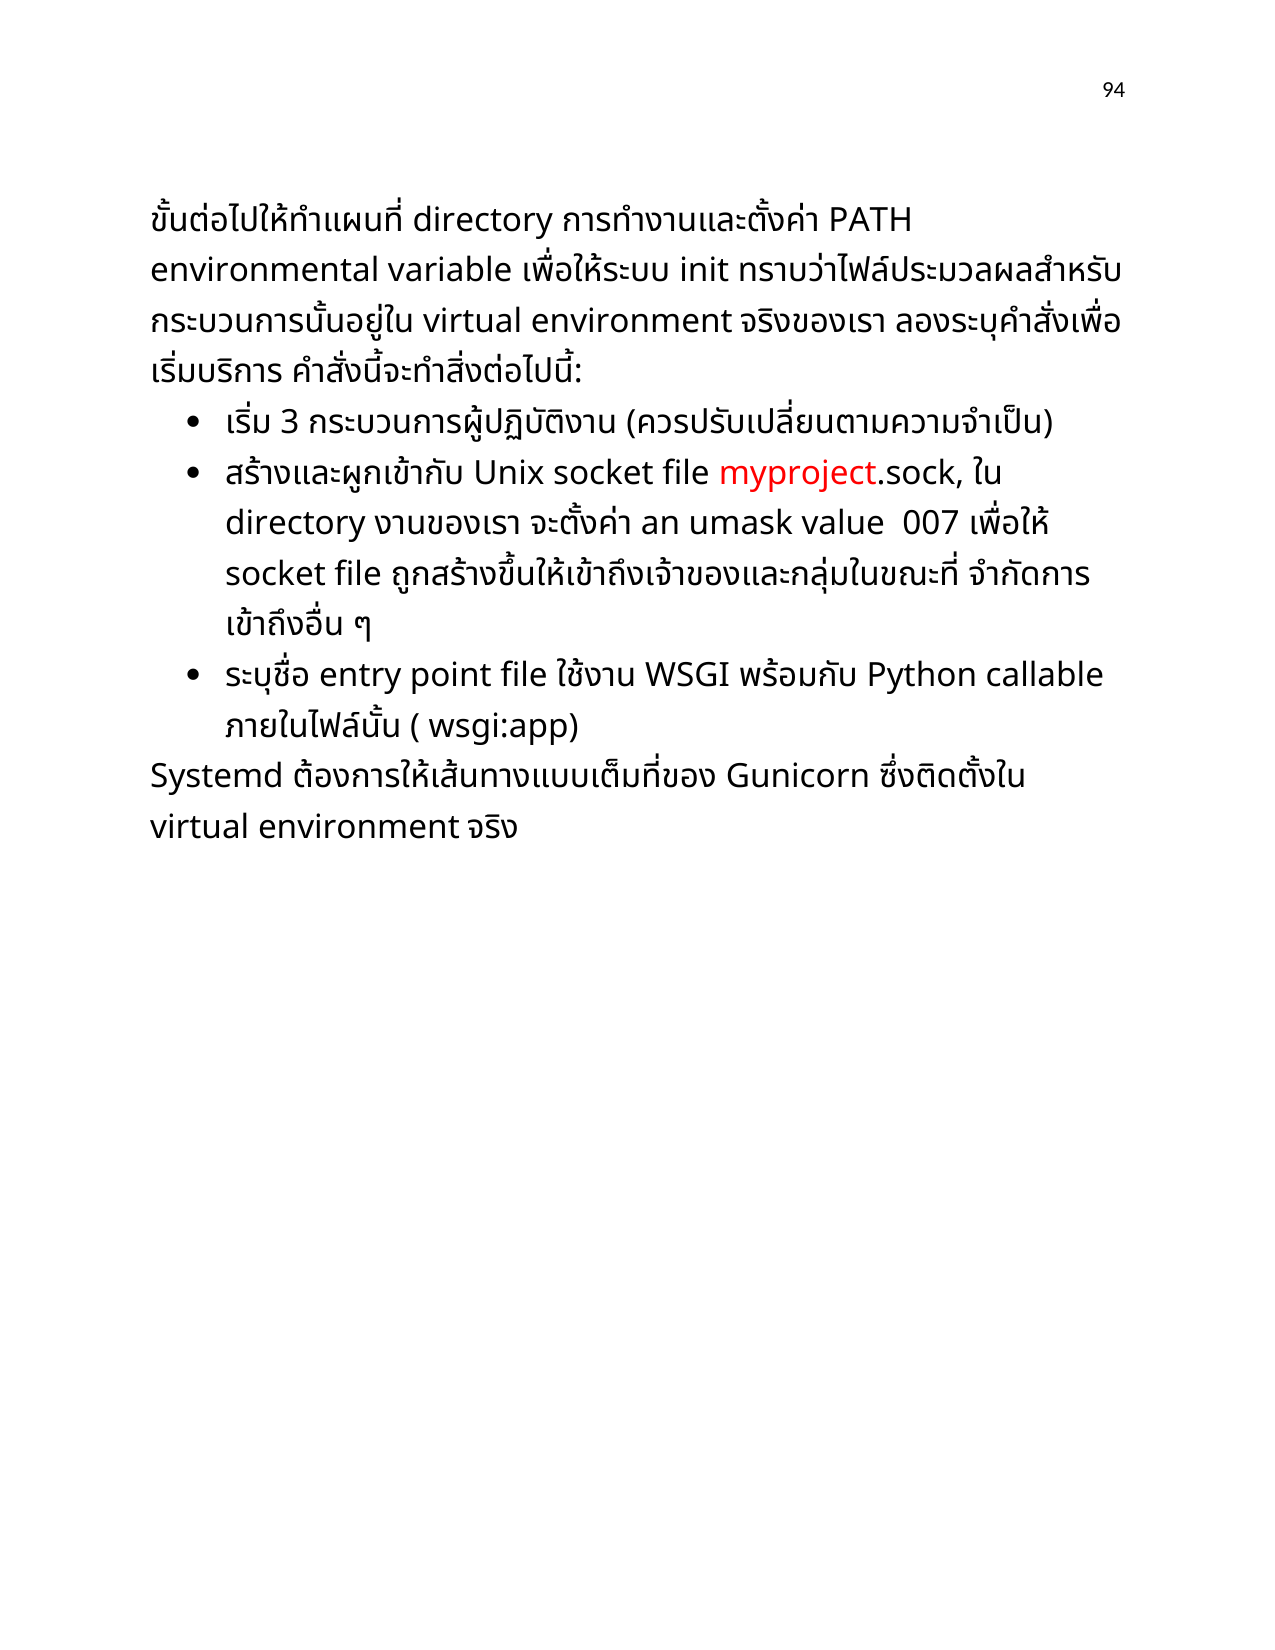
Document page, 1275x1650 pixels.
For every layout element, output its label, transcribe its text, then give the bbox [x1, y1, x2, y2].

text Systemd ต้องการให้เส้นทางแบบเต็มที่ของ Gunicorn ซึ่งติดตั้งใน virtual environmentจริง [150, 752, 1125, 853]
list ระบุชื่อ entry point file ใช้งาน WSGI พร้อมกับ Python callable ภายในไฟล์นั้น ( wsgi:app) [187, 651, 1125, 752]
list สร้างและผูกเข้ากับ Unix socket file myproject.sock, ใน directory งานของเรา จะตั้งค่า an umask value 007 เพื่อให้ socket file ถูกสร้างขึ้นให้เข้าถึงเจ้าของและกลุ่มในขณะที่ จำกัดการเข้าถึงอื่น ๆ [187, 448, 1125, 651]
text ขั้นต่อไปให้ทำแผนที่ directory การทำงานและตั้งค่า PATH environmental variable เพื่อให้ระบบ init ทราบว่าไฟล์ประมวลผลสำหรับกระบวนการนั้นอยู่ใน virtual environmentจริงของเรา ลองระบุคำสั่งเพื่อเริ่มบริการ คำสั่งนี้จะทำสิ่งต่อไปนี้: [150, 195, 1125, 398]
list เริ่ม 3 กระบวนการผู้ปฏิบัติงาน (ควรปรับเปลี่ยนตามความจำเป็น) [187, 398, 1125, 448]
